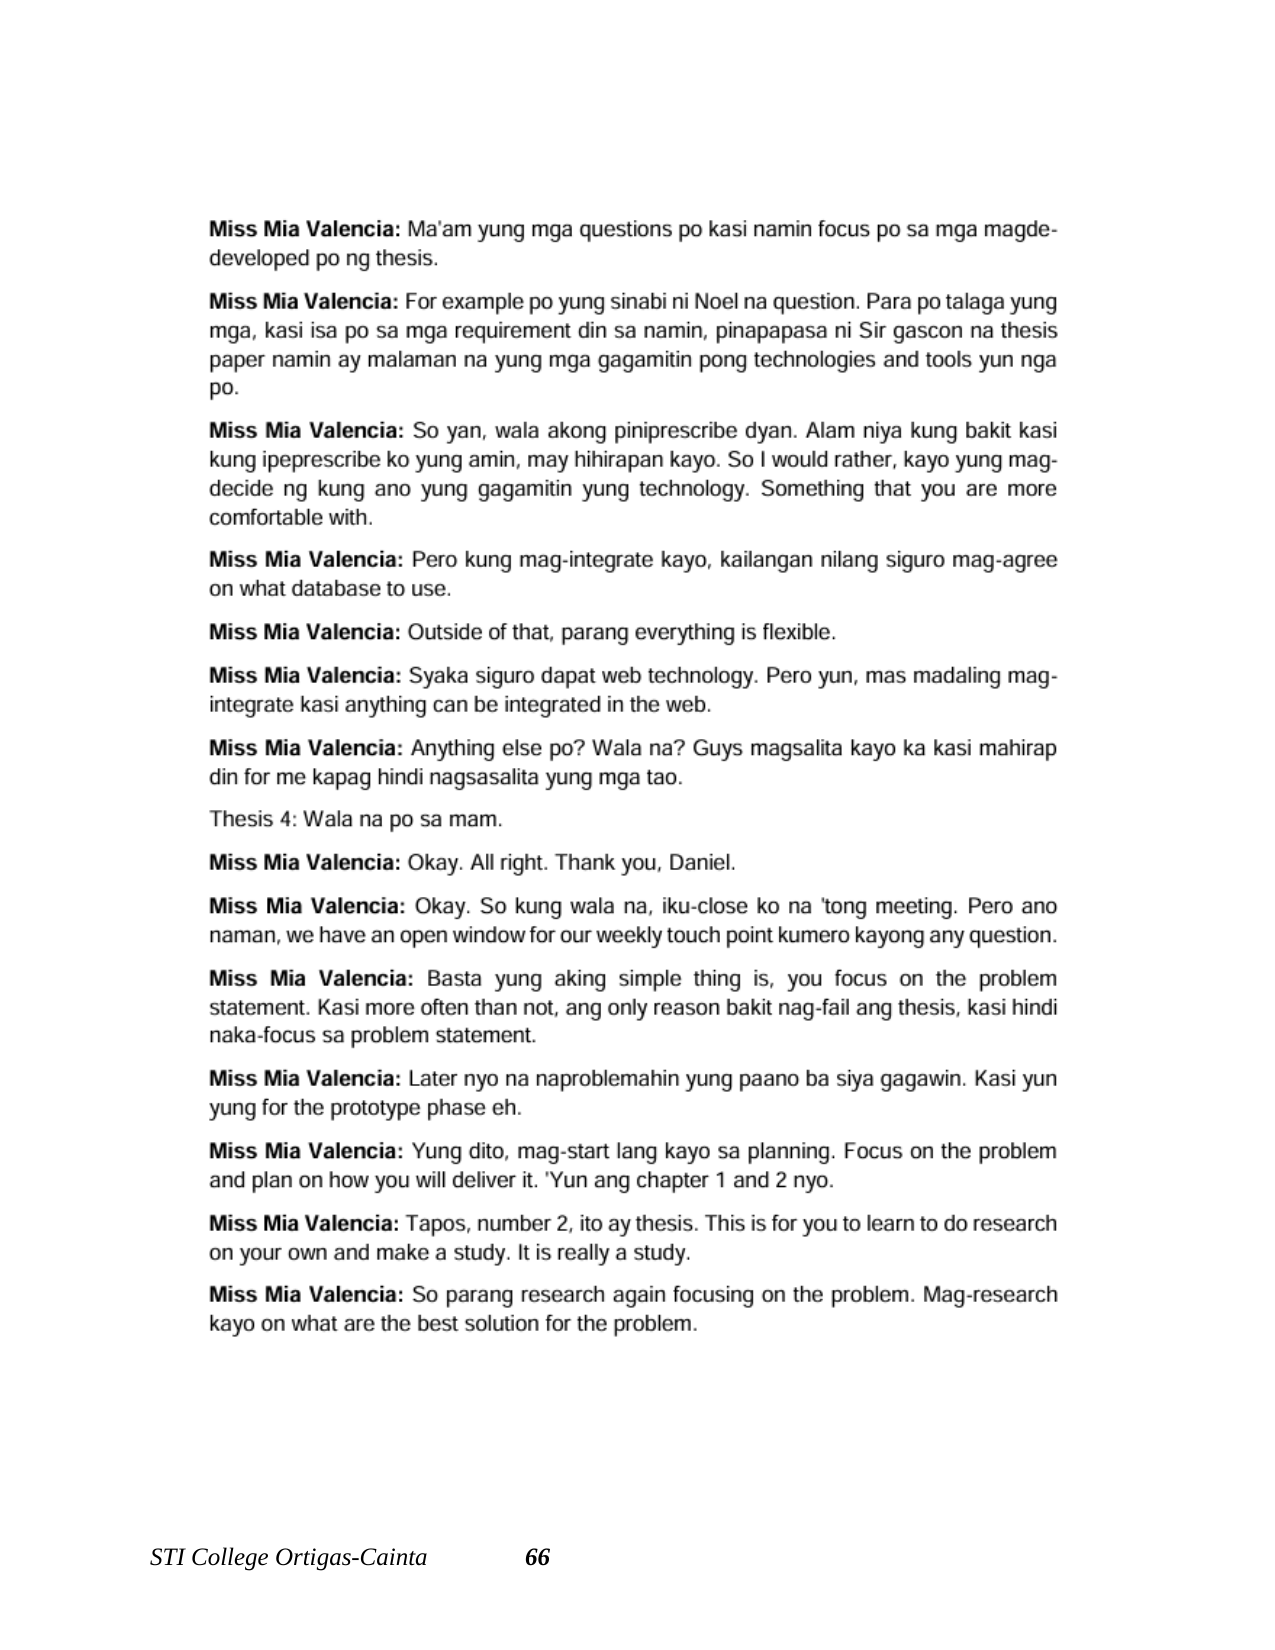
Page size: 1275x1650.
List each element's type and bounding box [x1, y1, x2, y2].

picture [150, 177, 1125, 1402]
